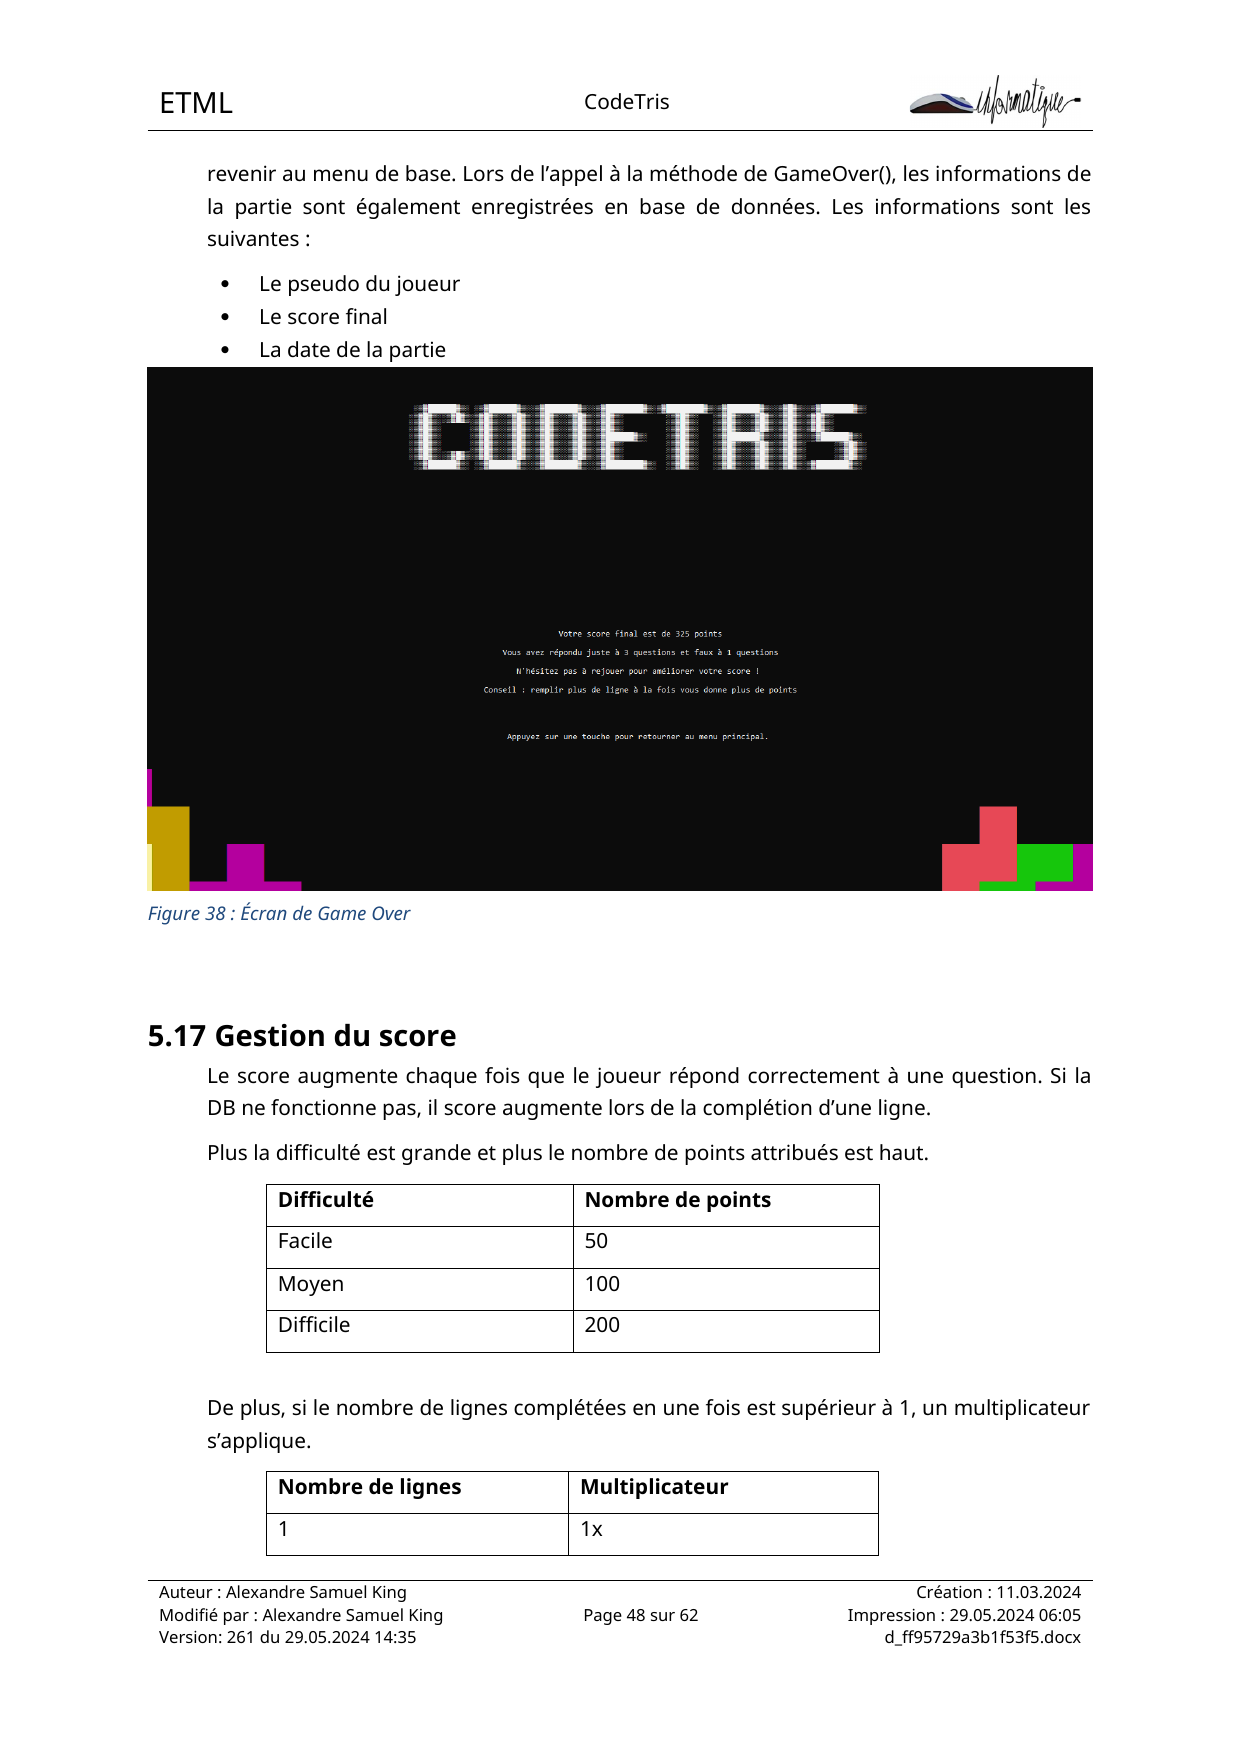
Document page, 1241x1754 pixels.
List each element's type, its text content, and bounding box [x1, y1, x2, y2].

list Le pseudo du joueur [221, 269, 1092, 298]
table_cell Difficile [267, 1311, 573, 1352]
picture [147, 367, 1093, 891]
subtitle Gestion du score [148, 1015, 1092, 1054]
text Le score augmente chaque fois que le joueur répond correctement à une question. Si la DB ne fonctionne pas, il score augmente lors de la complétion d’une ligne. [207, 1061, 1092, 1122]
list La date de la partie [221, 335, 1092, 363]
table_header Nombre de points [574, 1185, 879, 1226]
table_cell 200 [574, 1311, 879, 1352]
list Le score final [221, 302, 1092, 331]
table_cell 100 [574, 1269, 879, 1309]
table_cell 1 [267, 1514, 568, 1555]
table_header Multiplicateur [569, 1472, 878, 1513]
table_cell 1x [569, 1514, 878, 1555]
table_cell Facile [267, 1227, 573, 1268]
table_cell 50 [574, 1227, 879, 1268]
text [207, 159, 1092, 253]
picture [909, 75, 1082, 128]
table_header Difficulté [267, 1185, 573, 1226]
table_header Nombre de lignes [267, 1472, 568, 1513]
text De plus, si le nombre de lignes complétées en une fois est supérieur à 1, un multiplicateur s’applique. [207, 1393, 1092, 1454]
text Plus la difficulté est grande et plus le nombre de points attribués est haut. [207, 1138, 1092, 1167]
table_cell Moyen [267, 1269, 573, 1309]
